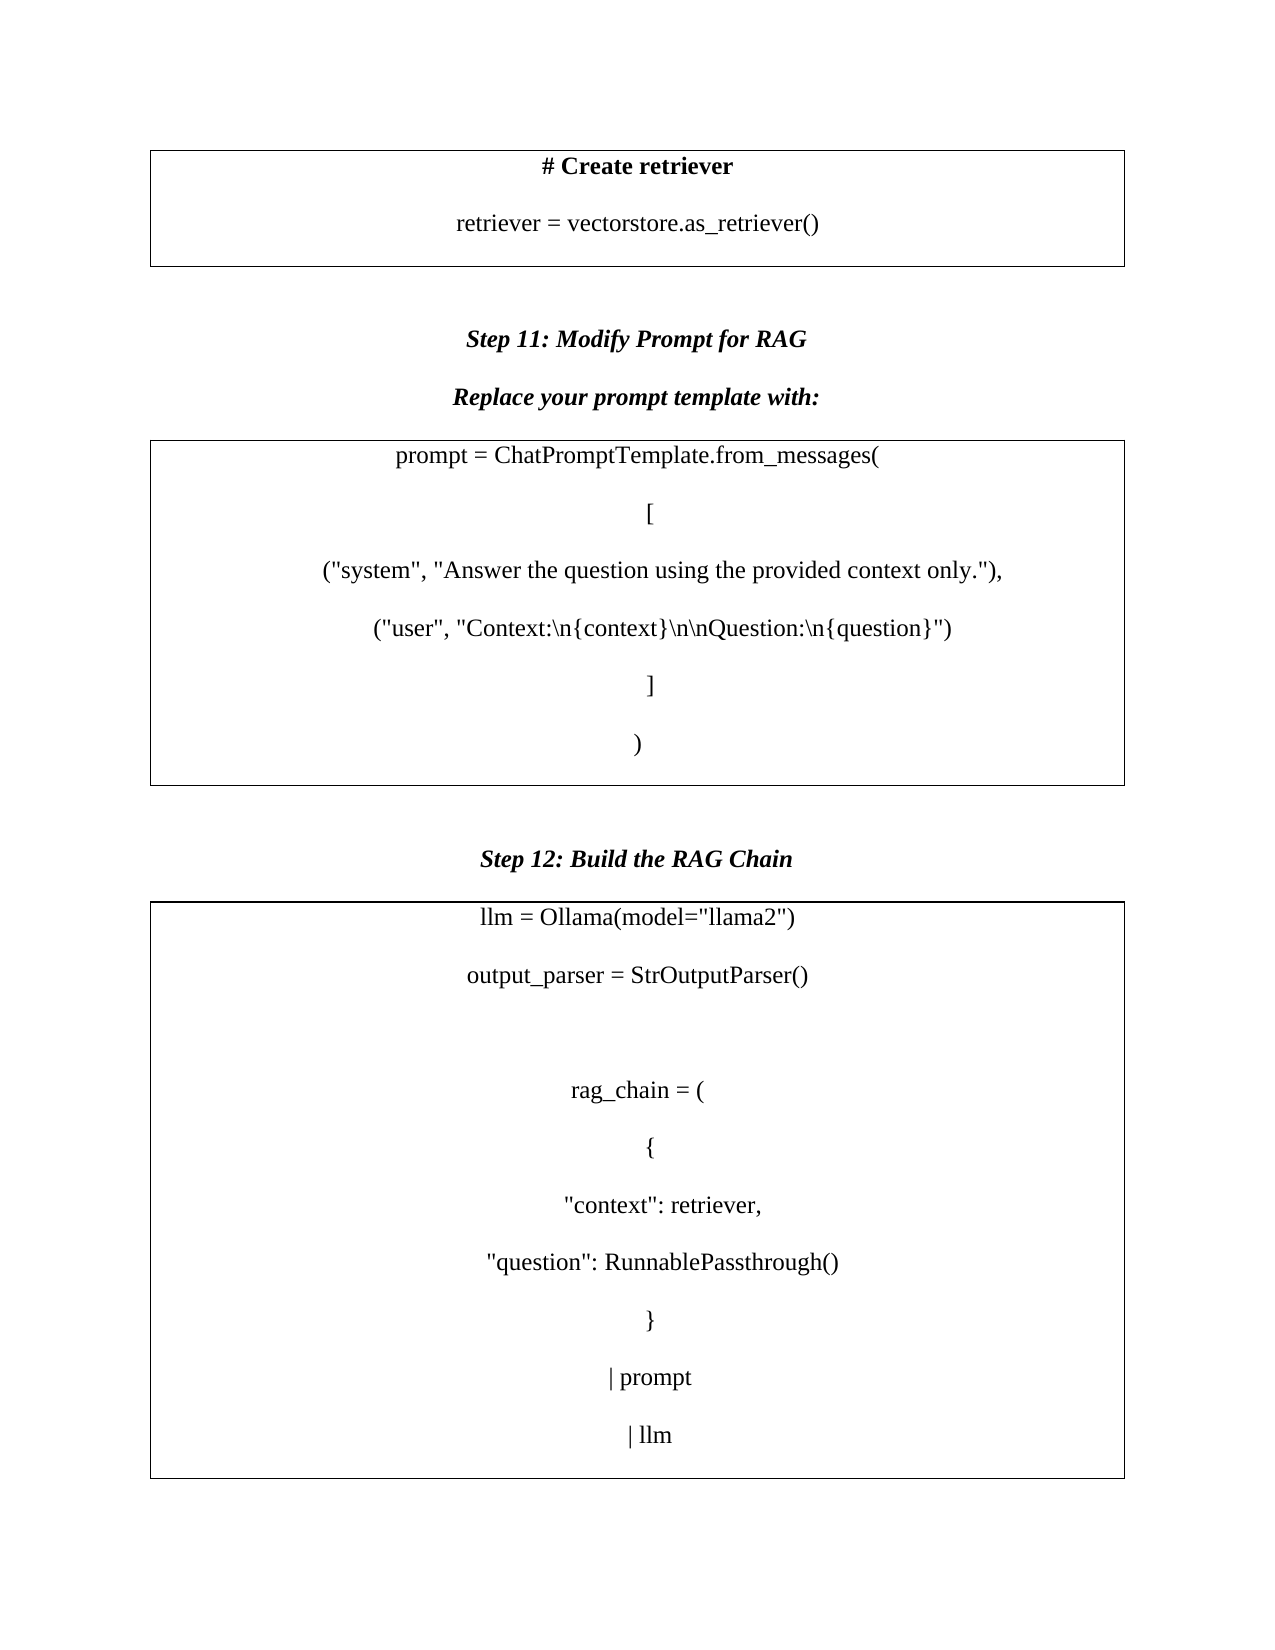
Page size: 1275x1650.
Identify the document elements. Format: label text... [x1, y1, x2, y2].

text Step 12: Build the RAG Chain [150, 844, 1125, 873]
text Step 11: Modify Prompt for RAG [150, 324, 1125, 353]
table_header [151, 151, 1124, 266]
text Replace your prompt template with: [150, 382, 1125, 411]
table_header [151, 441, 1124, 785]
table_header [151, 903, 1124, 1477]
